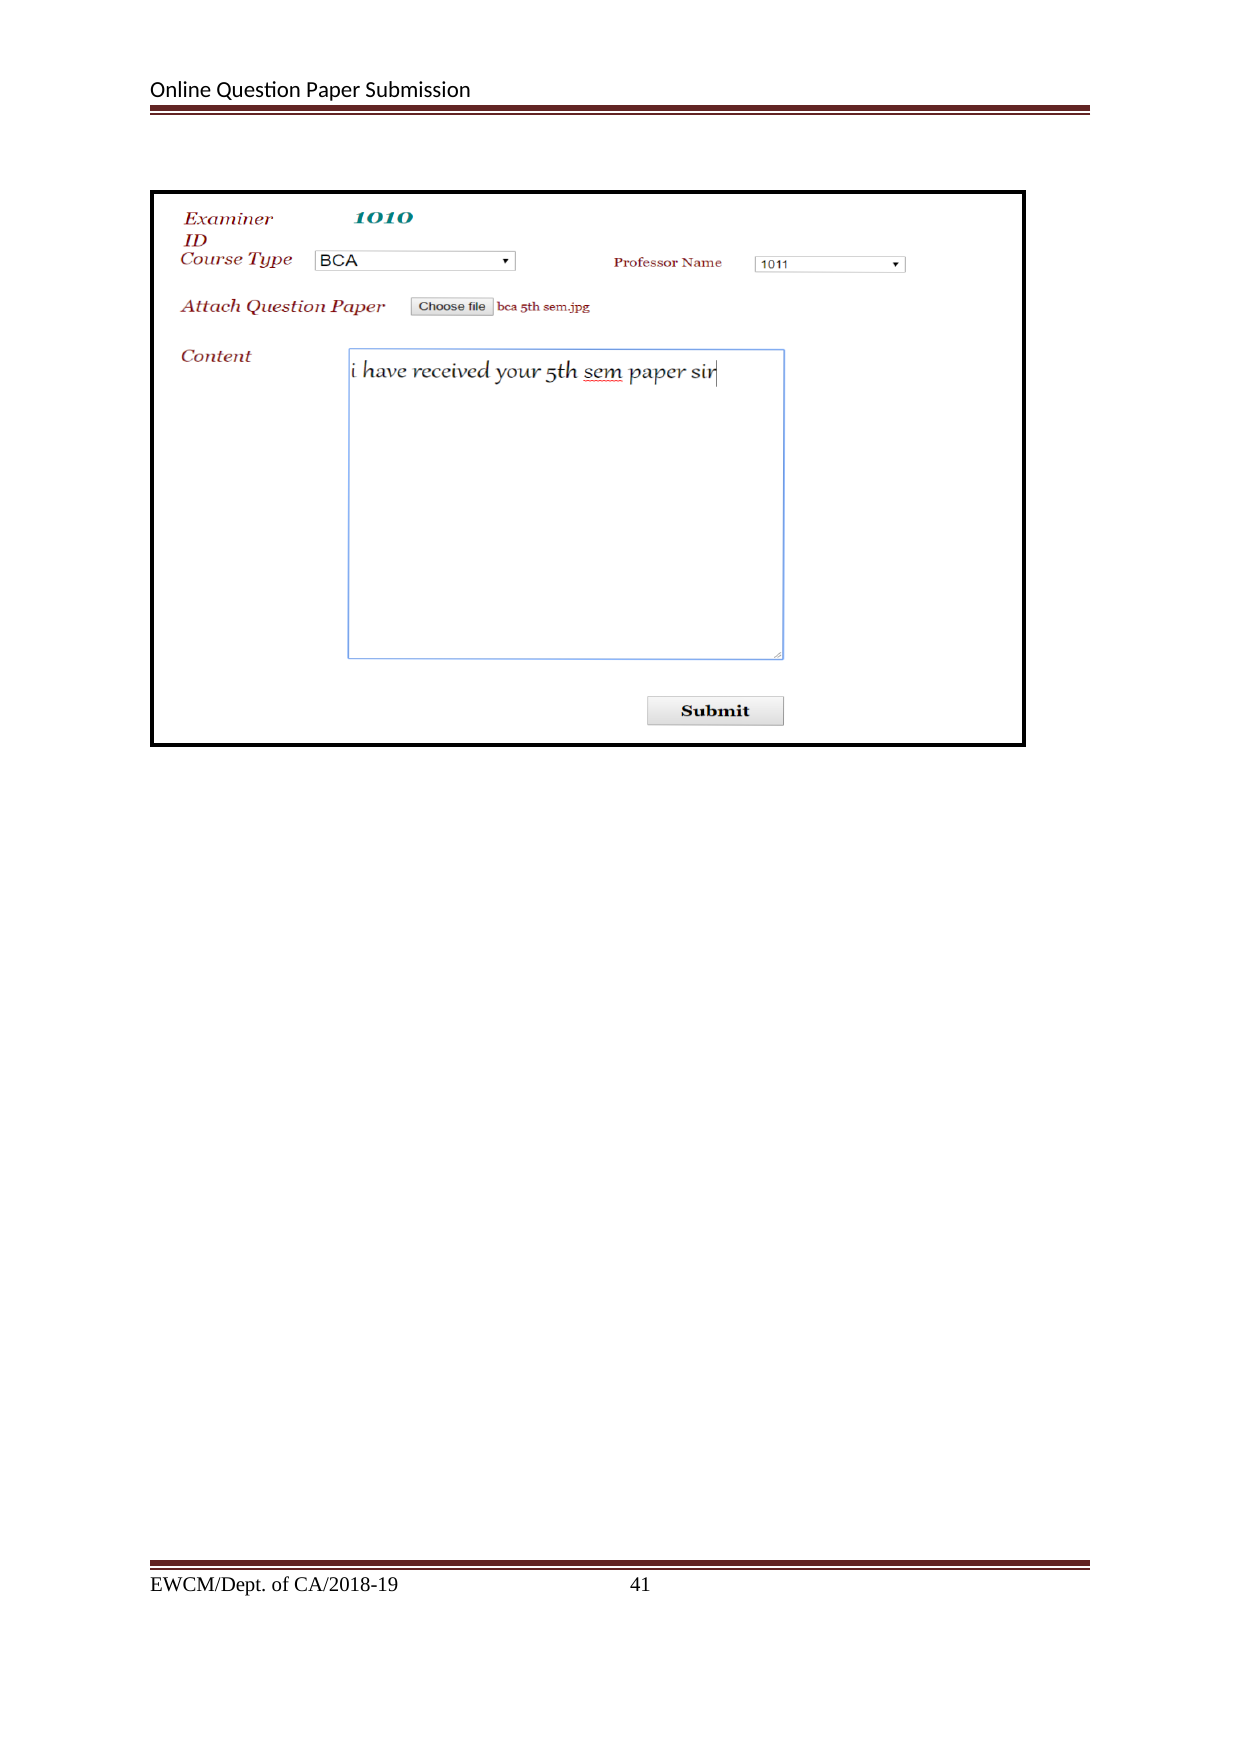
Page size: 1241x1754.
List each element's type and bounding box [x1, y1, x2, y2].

picture [154, 194, 1022, 743]
